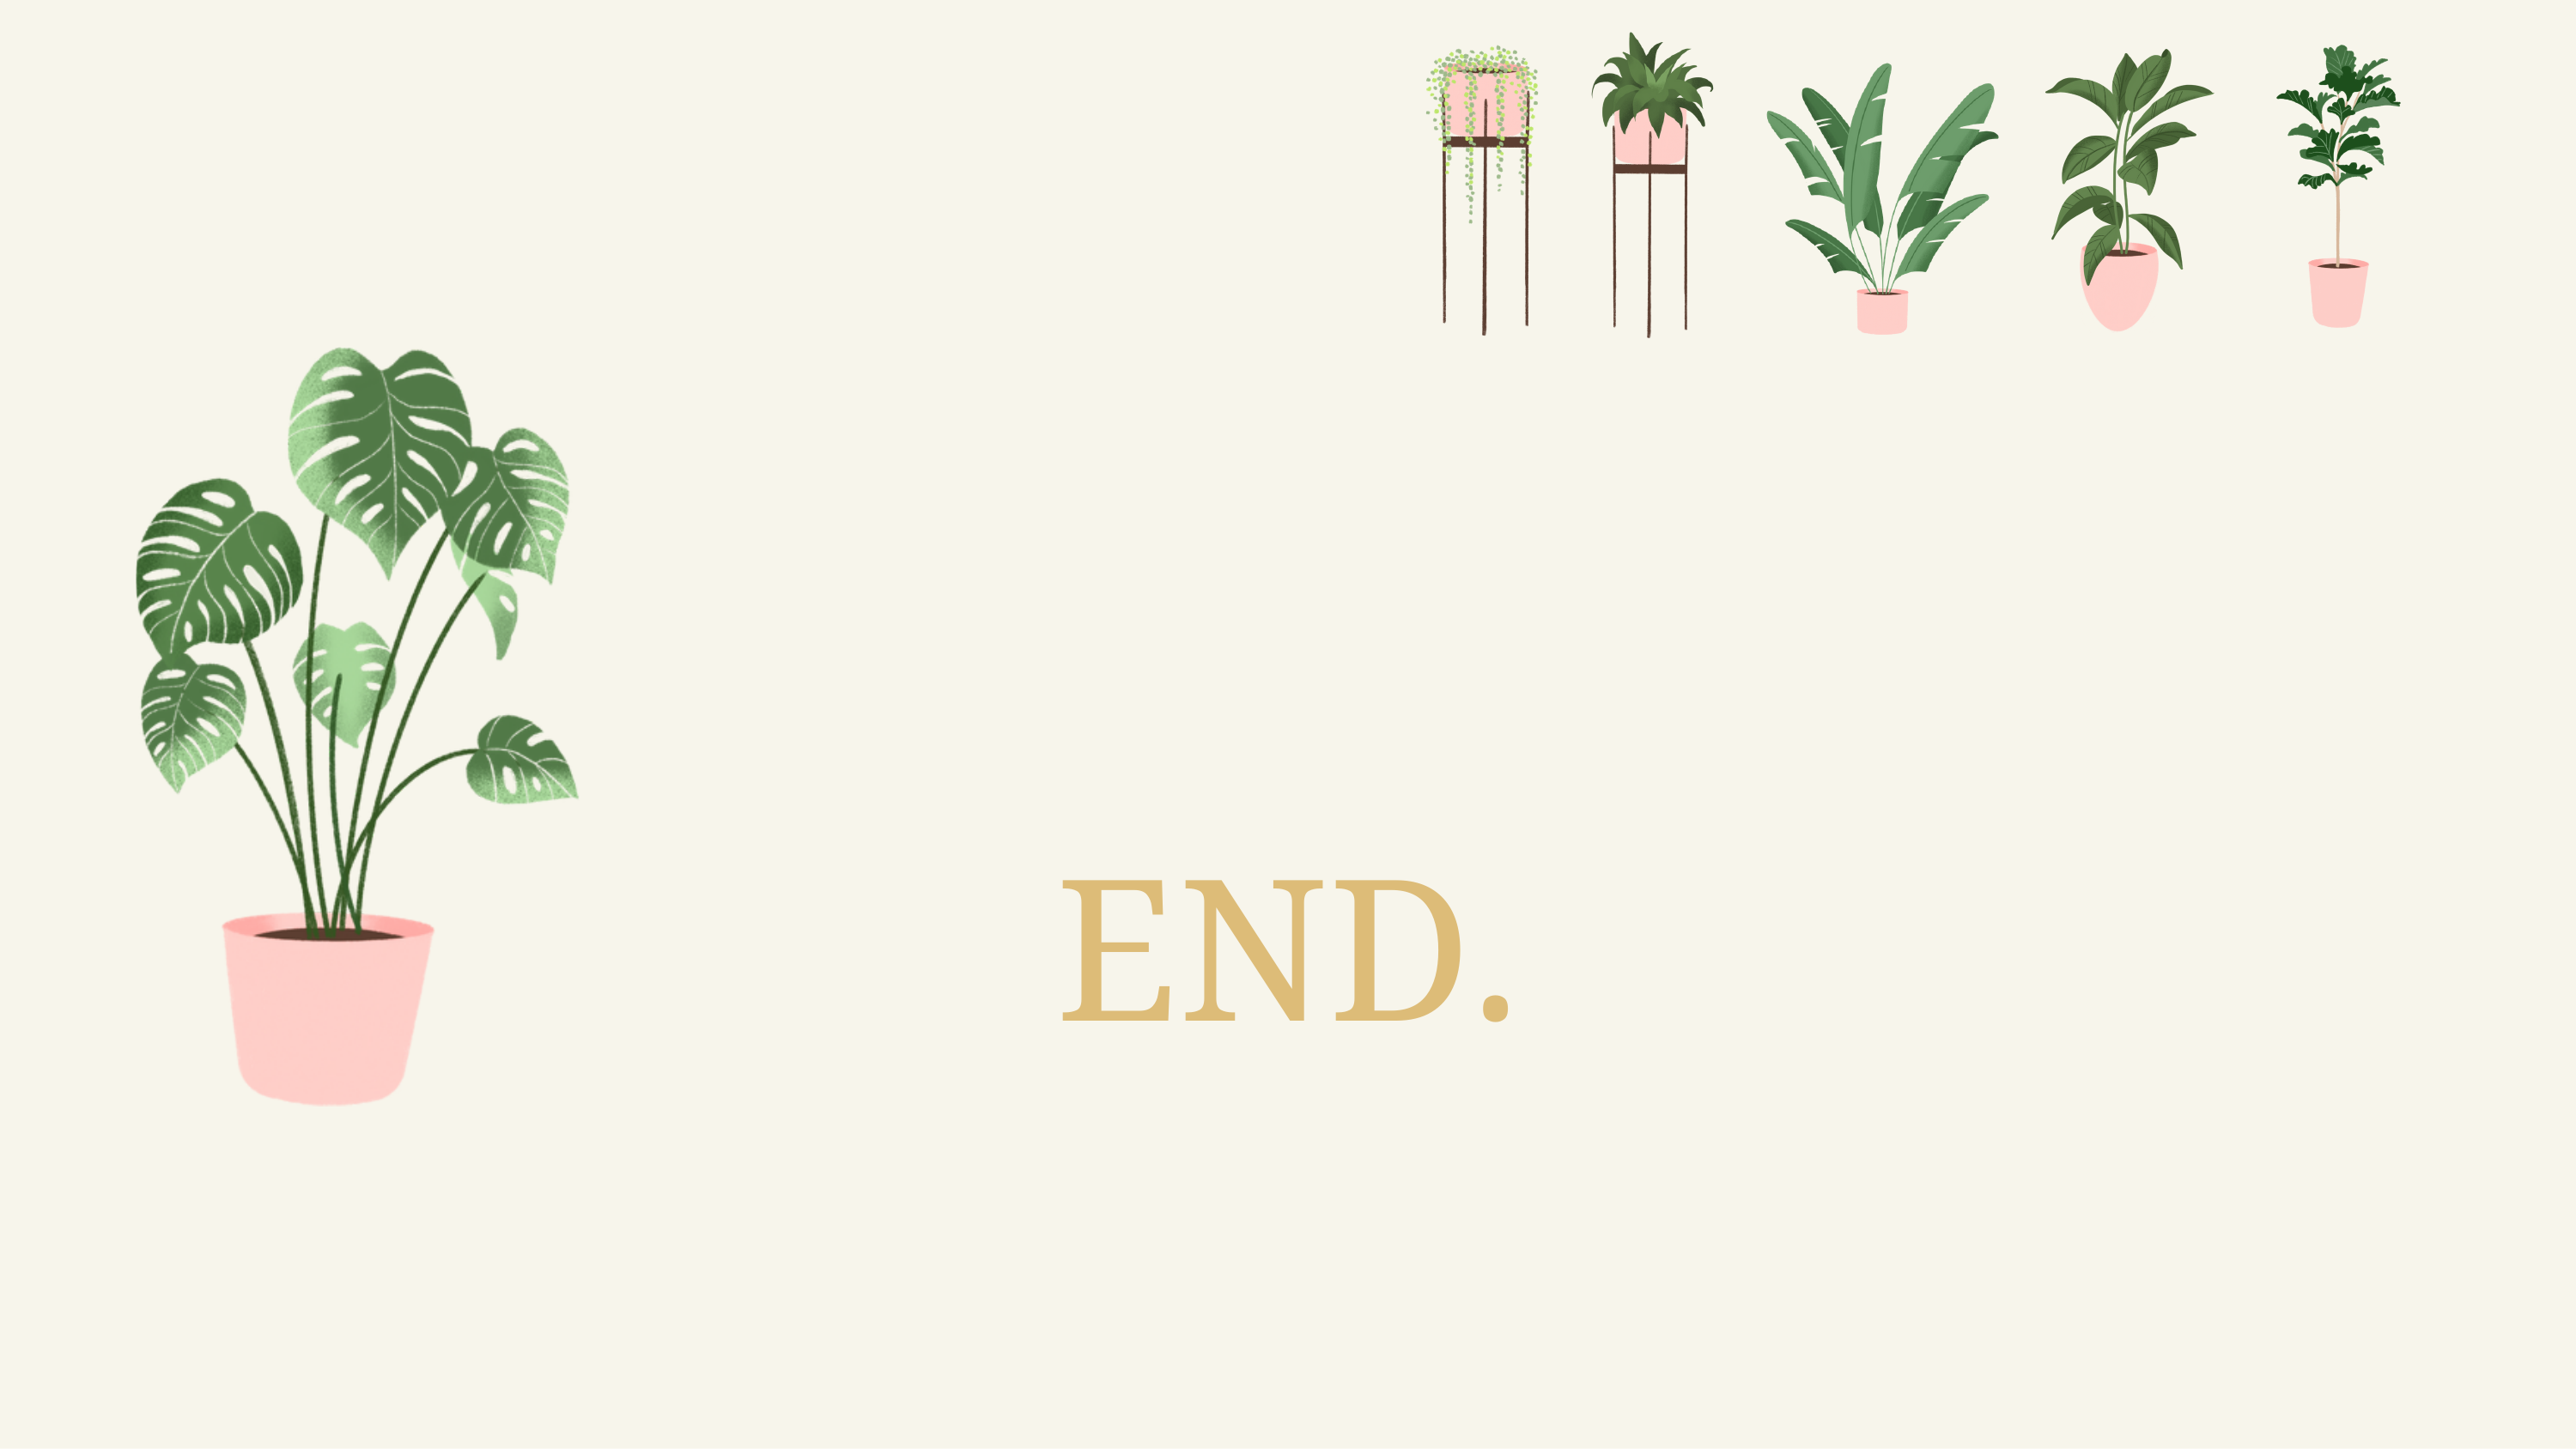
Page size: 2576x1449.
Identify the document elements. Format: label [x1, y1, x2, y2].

picture [1766, 63, 1999, 335]
picture [2276, 45, 2401, 328]
picture [1425, 45, 1539, 336]
picture [1591, 32, 1714, 338]
picture [136, 347, 580, 1106]
picture [2044, 48, 2215, 333]
